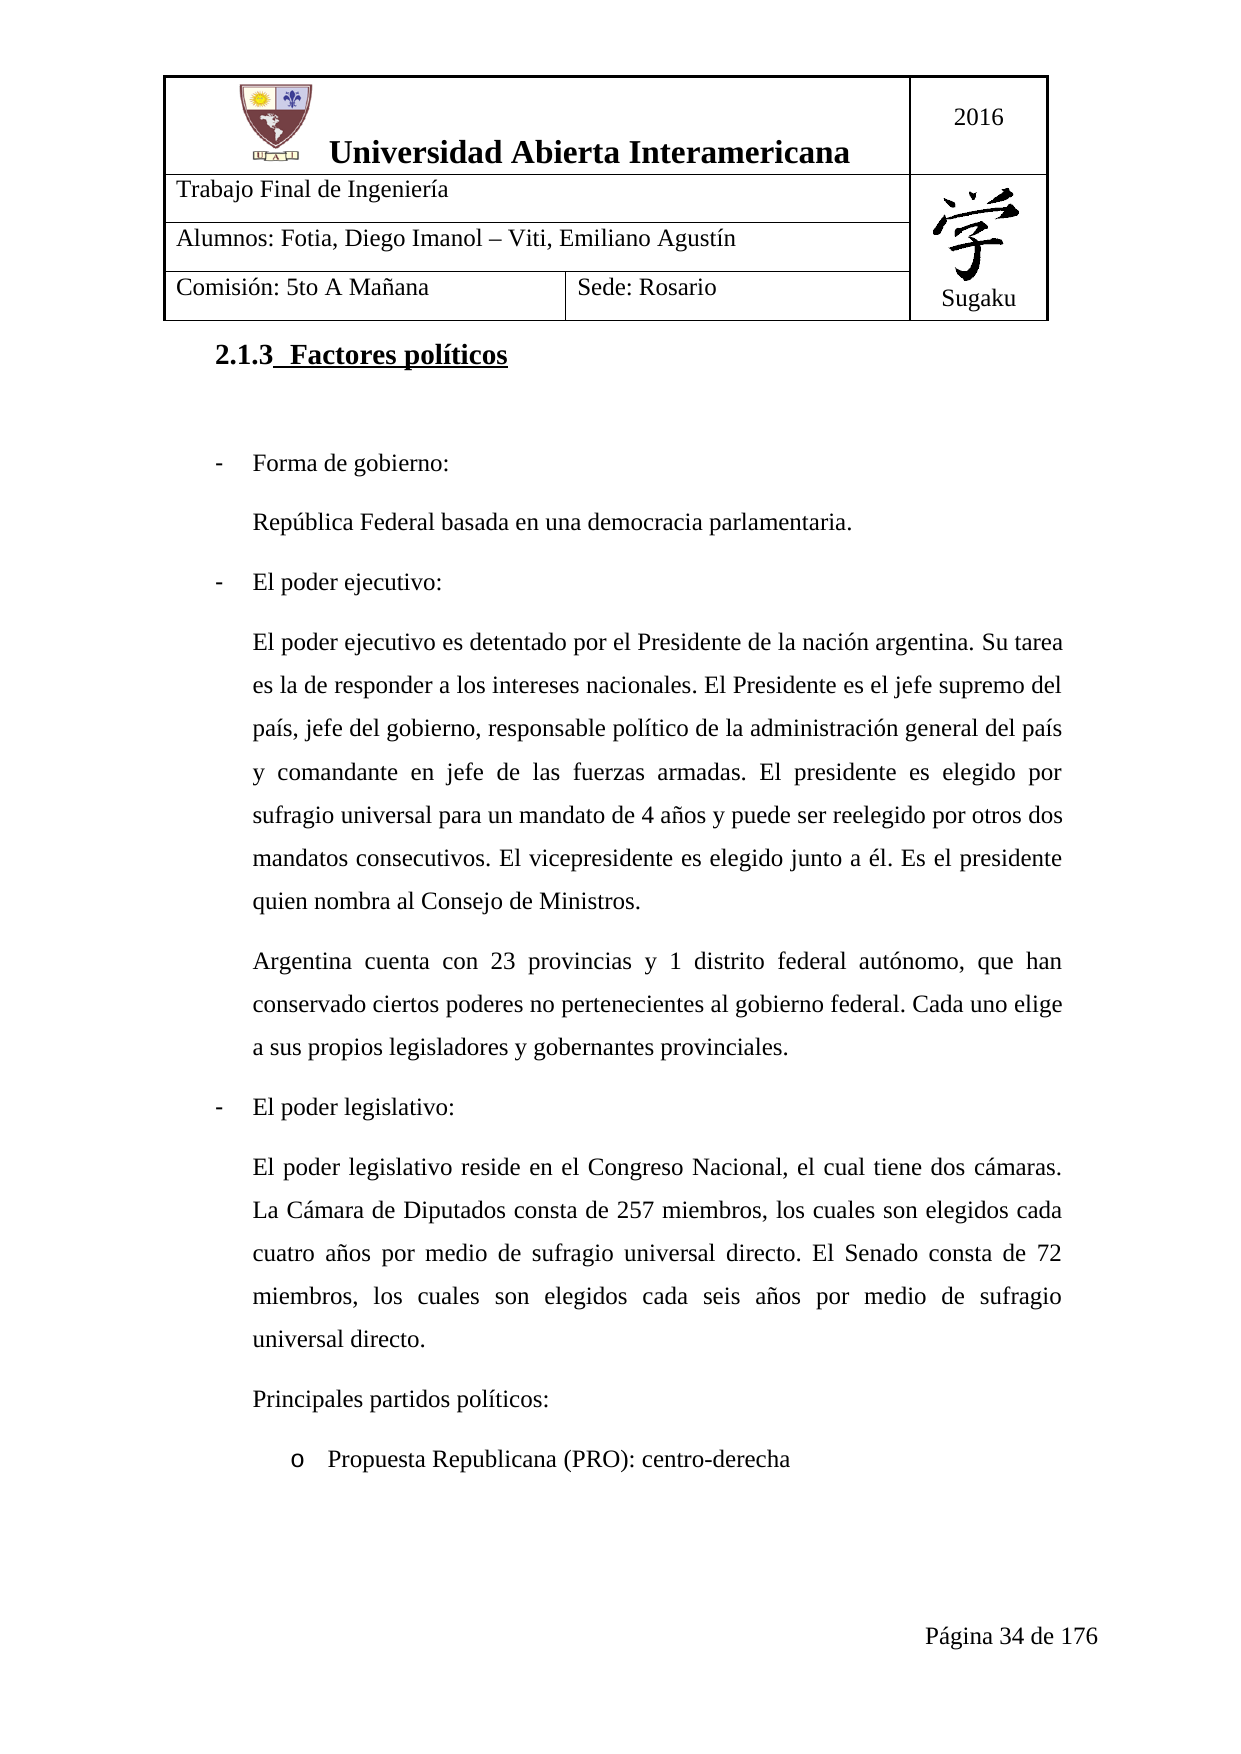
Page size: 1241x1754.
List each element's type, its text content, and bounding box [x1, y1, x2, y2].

list Forma de gobierno: [215, 448, 1063, 476]
list Propuesta Republicana (PRO): centro-derecha [290, 1444, 1063, 1474]
text República Federal basada en una democracia parlamentaria. [177, 507, 1063, 536]
text El poder legislativo reside en el Congreso Nacional, el cual tiene dos cámaras. La Cámara de Diputados consta de 257 miembros, los cuales son elegidos cada cuatro años por medio de sufragio universal directo. El Senado consta de 72 miembros, los cuales son elegidos cada seis años por medio de sufragio universal directo. [252, 1152, 1063, 1353]
text Argentina cuenta con 23 provincias y 1 distrito federal autónomo, que han conservado ciertos poderes no pertenecientes al gobierno federal. Cada uno elige a sus propios legisladores y gobernantes provinciales. [252, 946, 1063, 1061]
list El poder ejecutivo: [215, 567, 1063, 596]
text El poder ejecutivo es detentado por el Presidente de la nación argentina. Su tarea es la de responder a los intereses nacionales. El Presidente es el jefe supremo del país, jefe del gobierno, responsable político de la administración general del país y comandante en jefe de las fuerzas armadas. El presidente es elegido por sufragio universal para un mandato de 4 años y puede ser reelegido por otros dos mandatos consecutivos. El vicepresidente es elegido junto a él. Es el presidente quien nombra al Consejo de Ministros. [252, 627, 1063, 915]
list El poder legislativo: [215, 1092, 1063, 1121]
subtitle Factores políticos [215, 148, 1063, 371]
picture [223, 78, 329, 164]
text Principales partidos políticos: [177, 1384, 1063, 1413]
picture [927, 181, 1030, 284]
